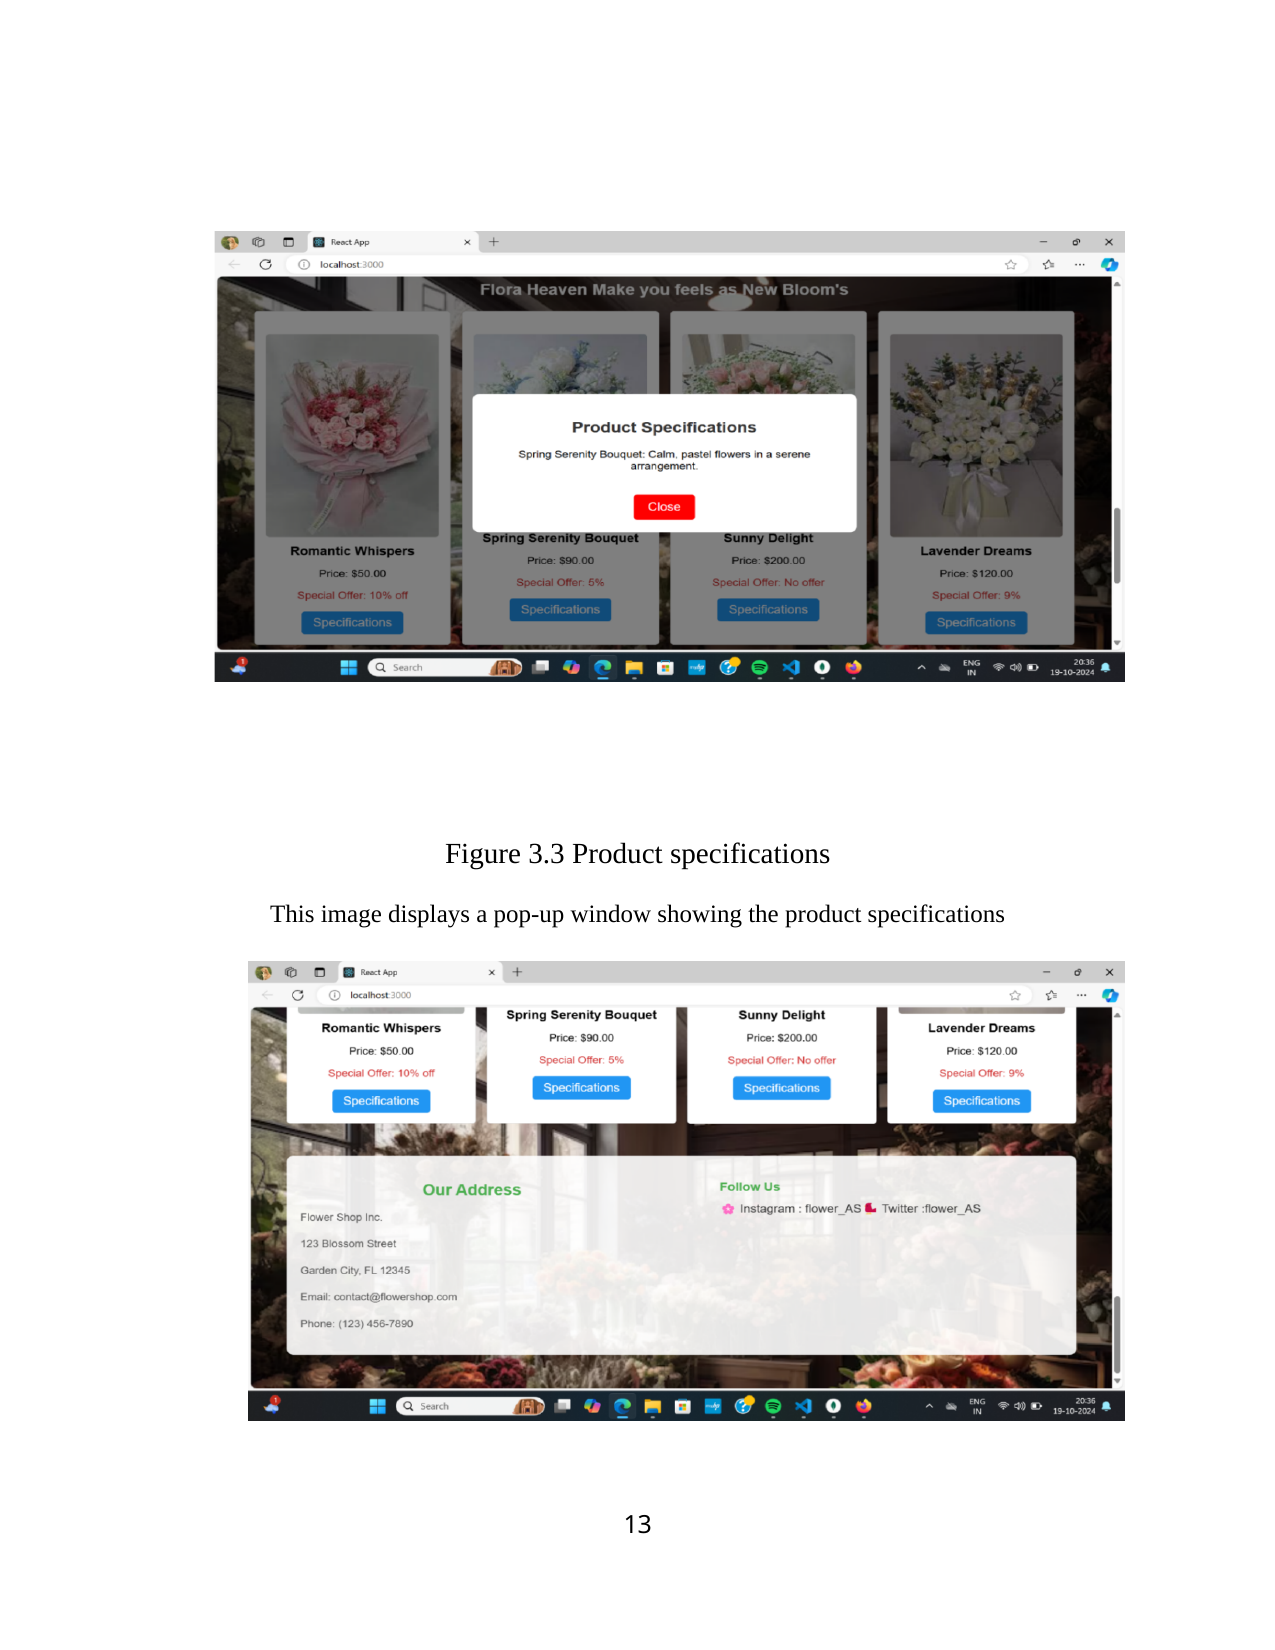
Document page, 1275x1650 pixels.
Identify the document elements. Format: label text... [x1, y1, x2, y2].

text Figure 3.3 Product specifications [150, 836, 1125, 870]
text This image displays a pop-up window showing the product specifications [150, 899, 1125, 928]
picture [214, 231, 1125, 682]
picture [248, 961, 1125, 1421]
